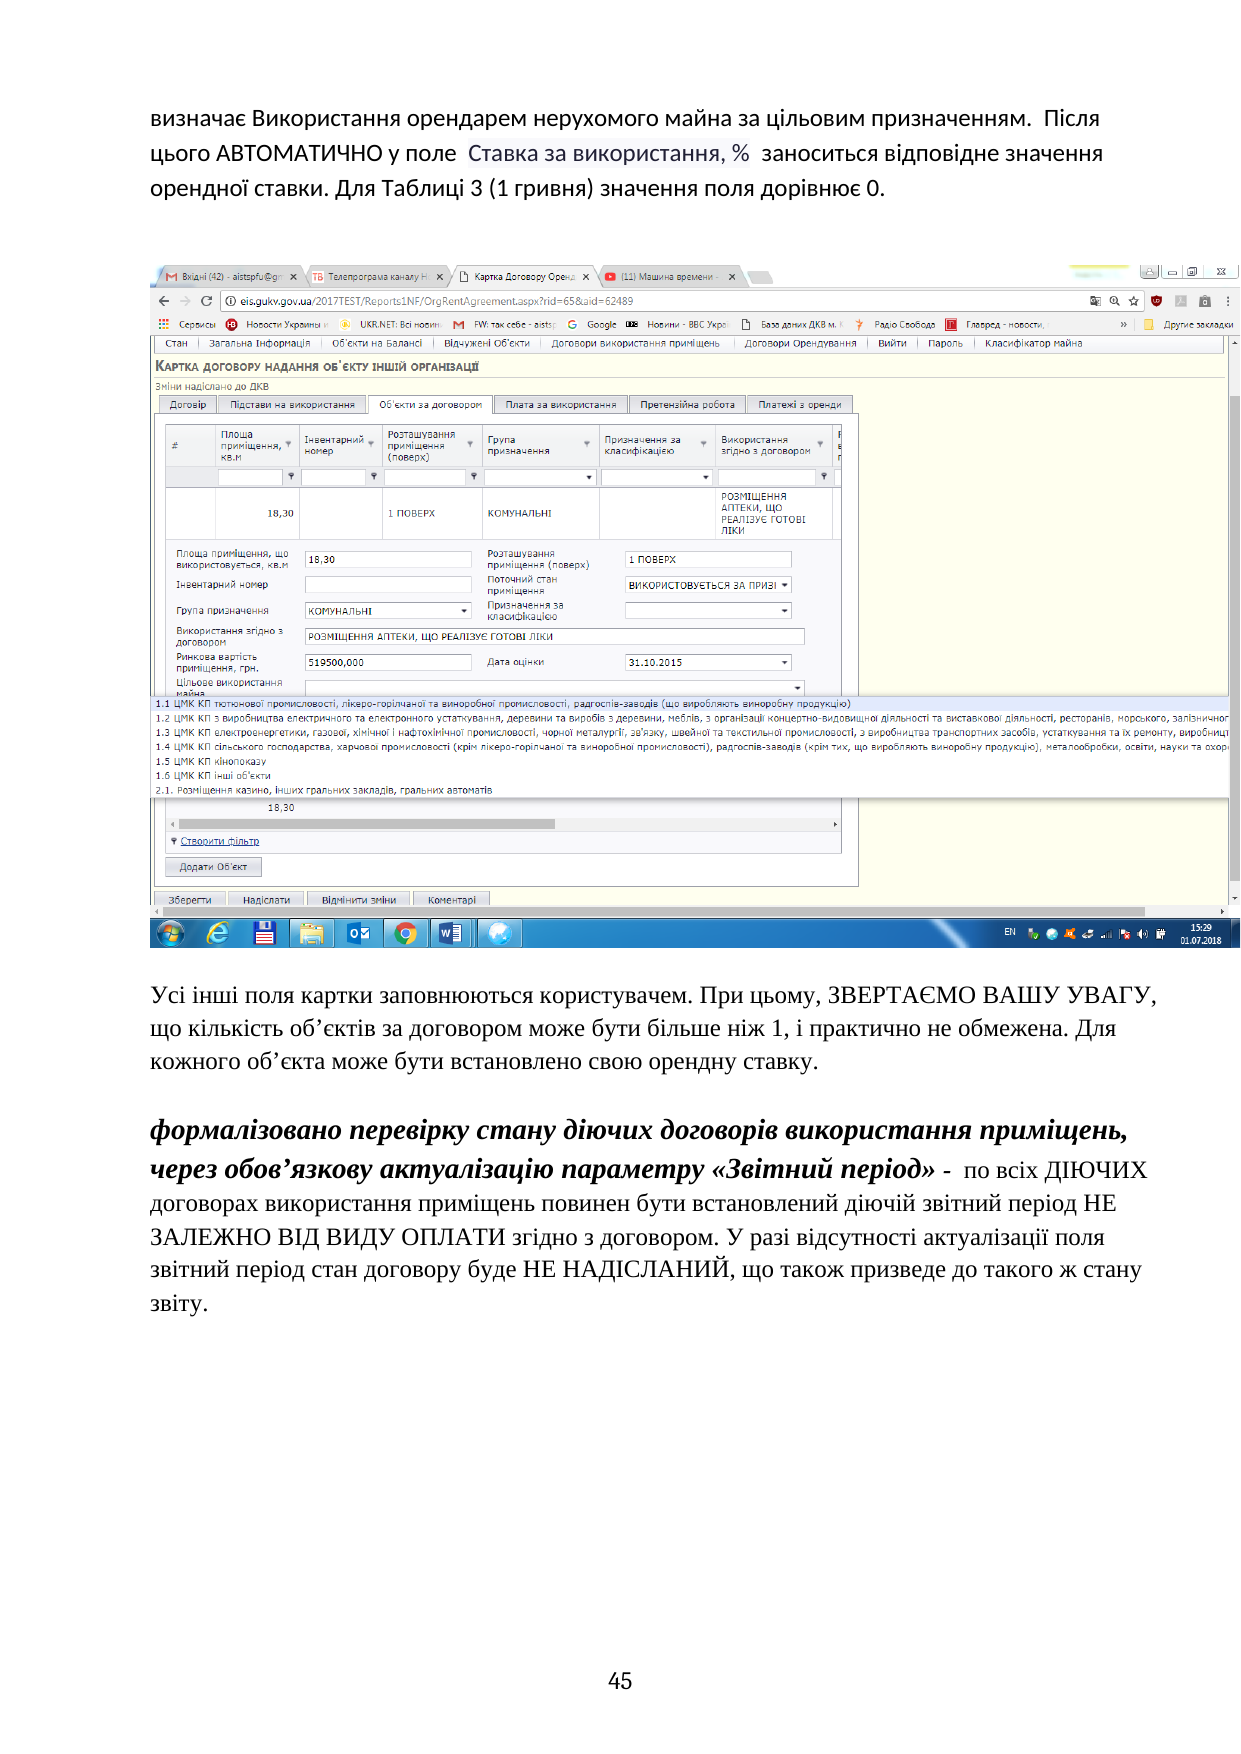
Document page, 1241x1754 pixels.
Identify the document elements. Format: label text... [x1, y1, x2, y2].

list формалізовано перевірку стану діючих договорів використання приміщень, через обов’язкову актуалізацію параметру «Звітний період» - по всіх ДІЮЧИХ договорах використання приміщень повинен бути встановлений діючій звітний період НЕ ЗАЛЕЖНО ВІД ВИДУ ОПЛАТИ згідно з договором. У разі відсутності актуалізації поля звітний період стан договору буде НЕ НАДІСЛАНИЙ, що також призведе до такого ж стану звіту. [150, 1112, 1165, 1316]
picture [150, 265, 1241, 948]
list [75, 102, 1165, 203]
list Усі інші поля картки заповнюються користувачем. При цьому, ЗВЕРТАЄМО ВАШУ УВАГУ, що кількість об’єктів за договором може бути більше ніж 1, і практично не обмежена. Для кожного об’єкта може бути встановлено свою орендну ставку. [150, 980, 1165, 1075]
